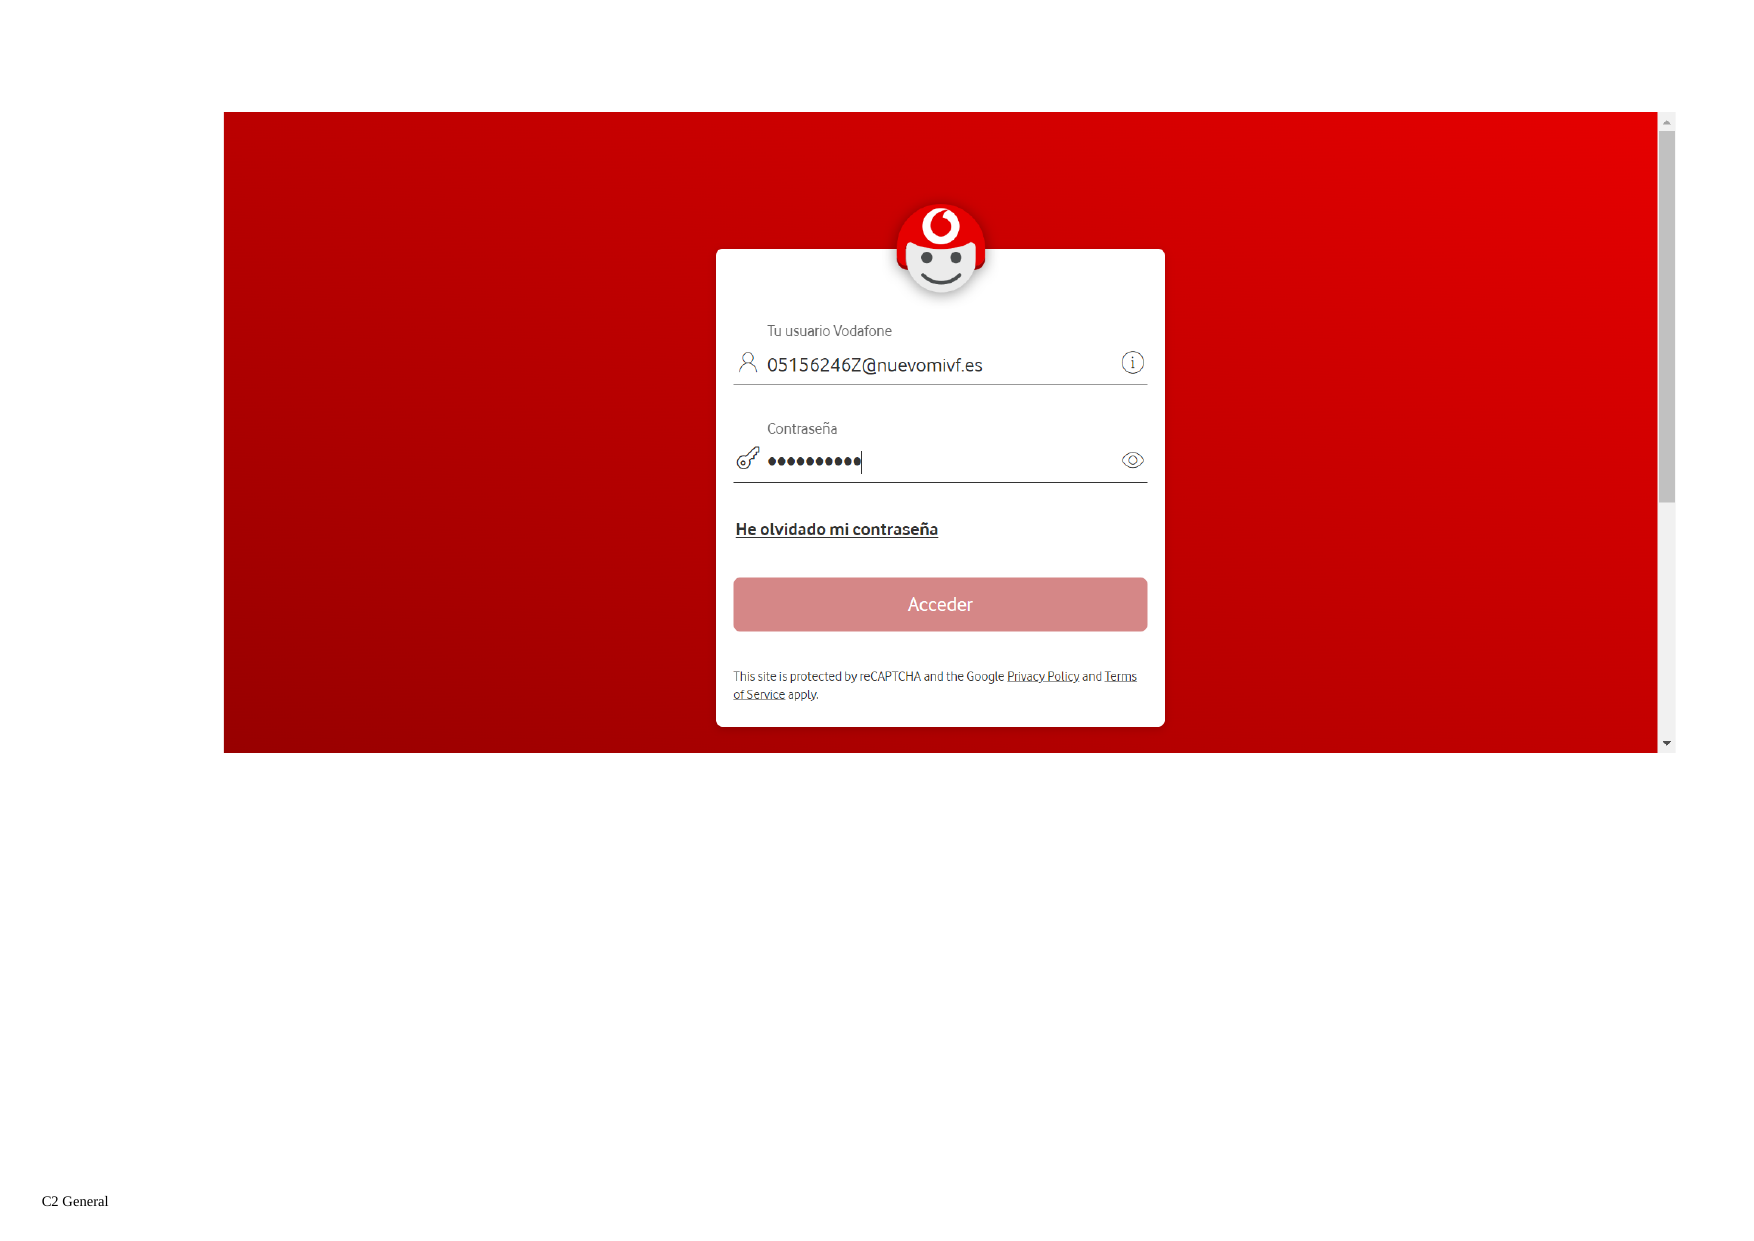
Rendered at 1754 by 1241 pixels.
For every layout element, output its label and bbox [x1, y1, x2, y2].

picture [223, 112, 1676, 753]
